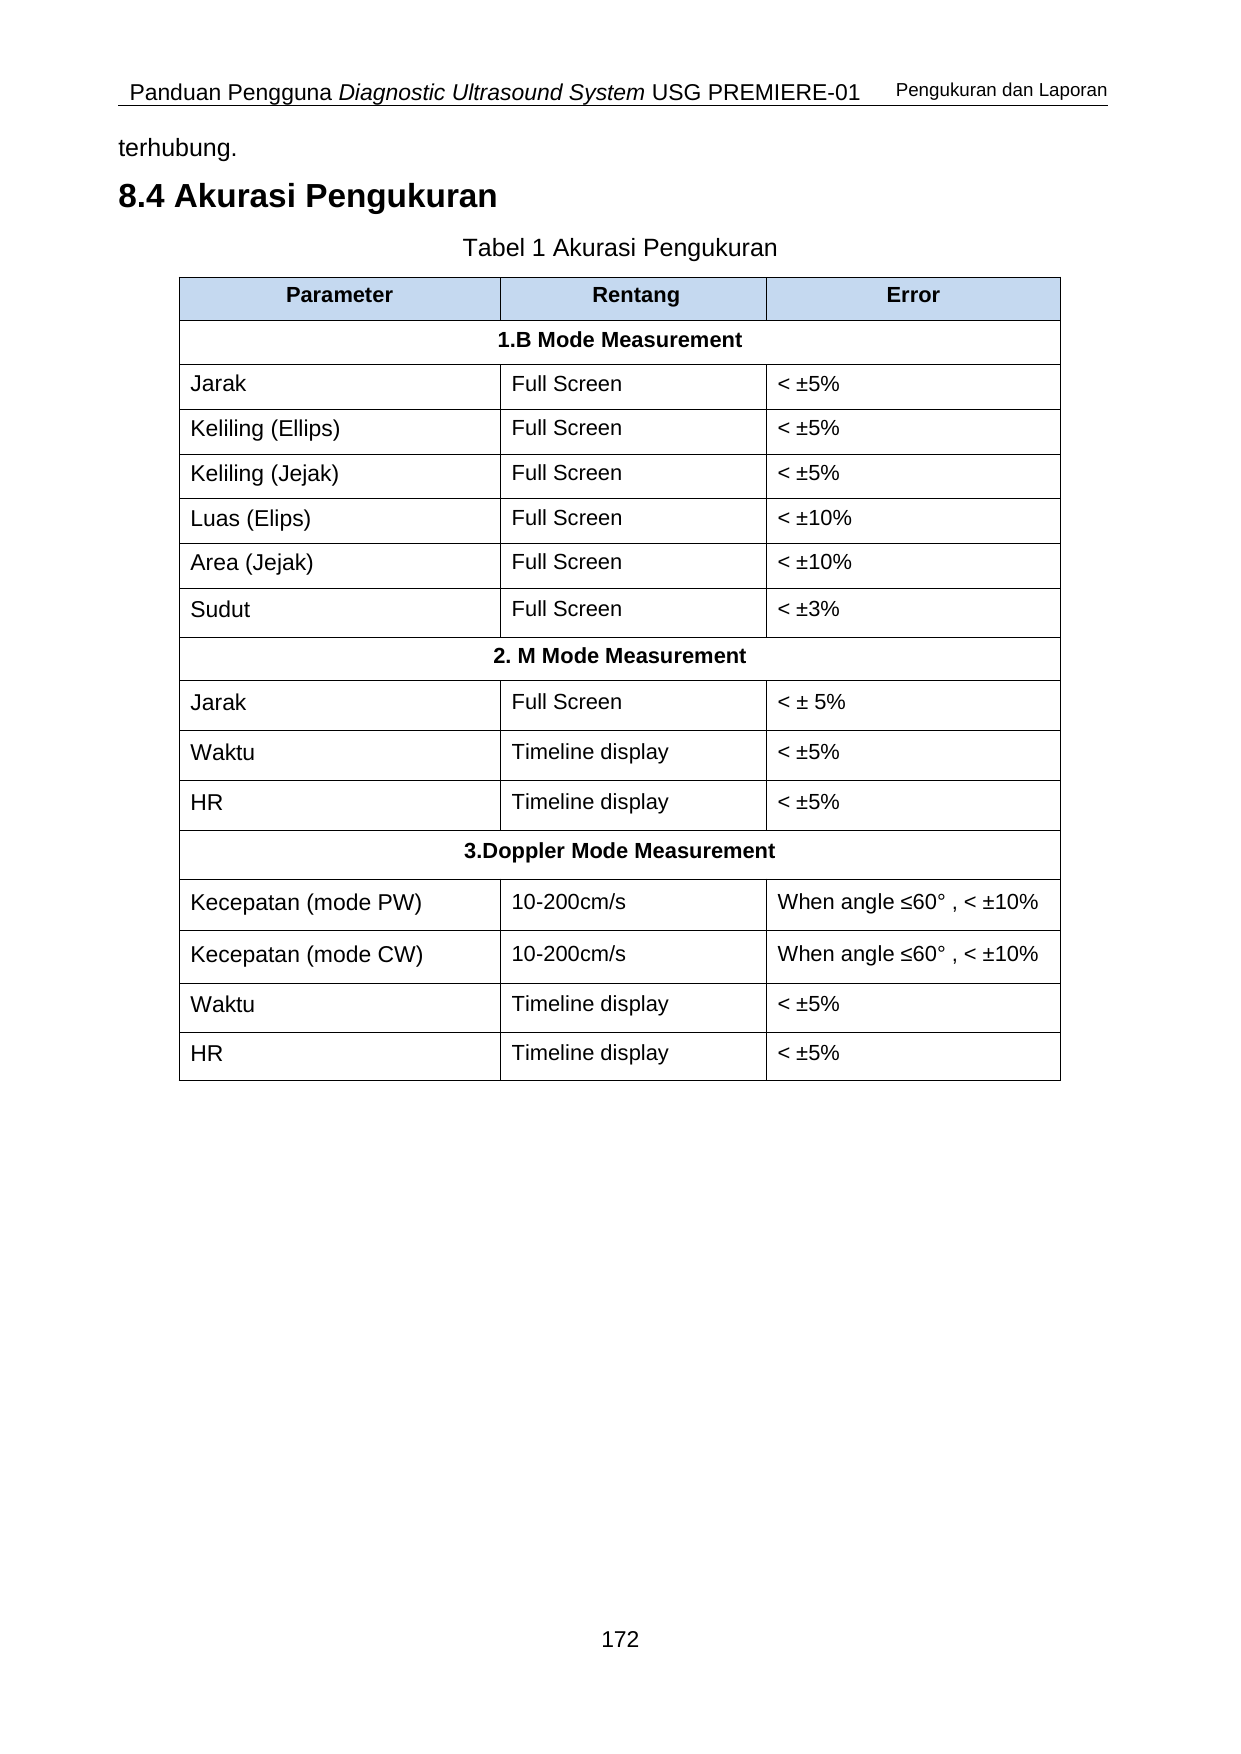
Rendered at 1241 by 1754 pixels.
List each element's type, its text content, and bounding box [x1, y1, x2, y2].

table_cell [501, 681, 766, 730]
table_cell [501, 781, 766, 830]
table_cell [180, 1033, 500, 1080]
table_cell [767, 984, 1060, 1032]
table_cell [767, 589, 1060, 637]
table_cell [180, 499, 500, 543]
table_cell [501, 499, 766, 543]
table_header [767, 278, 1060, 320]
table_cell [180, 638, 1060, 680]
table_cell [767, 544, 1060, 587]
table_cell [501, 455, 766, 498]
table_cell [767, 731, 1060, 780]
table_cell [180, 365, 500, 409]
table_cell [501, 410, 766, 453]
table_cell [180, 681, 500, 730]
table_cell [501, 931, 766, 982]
subtitle 8.4 Akurasi Pengukuran [118, 176, 1122, 214]
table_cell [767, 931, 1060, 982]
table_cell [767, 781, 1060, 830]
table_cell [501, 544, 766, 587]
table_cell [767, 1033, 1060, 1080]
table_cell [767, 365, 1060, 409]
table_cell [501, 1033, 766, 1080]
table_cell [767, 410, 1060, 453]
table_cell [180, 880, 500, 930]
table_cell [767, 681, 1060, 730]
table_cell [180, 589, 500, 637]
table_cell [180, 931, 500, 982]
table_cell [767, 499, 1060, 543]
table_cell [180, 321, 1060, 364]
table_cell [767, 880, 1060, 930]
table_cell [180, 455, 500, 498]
text Tabel 1 Akurasi Pengukuran [118, 233, 1122, 262]
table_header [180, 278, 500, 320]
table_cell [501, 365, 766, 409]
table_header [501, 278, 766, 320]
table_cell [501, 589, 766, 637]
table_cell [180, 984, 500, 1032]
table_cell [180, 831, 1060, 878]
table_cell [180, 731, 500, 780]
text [118, 133, 1122, 161]
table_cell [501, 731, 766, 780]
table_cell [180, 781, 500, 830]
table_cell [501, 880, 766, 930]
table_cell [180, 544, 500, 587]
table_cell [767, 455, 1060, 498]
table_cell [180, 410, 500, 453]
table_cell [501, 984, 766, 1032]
